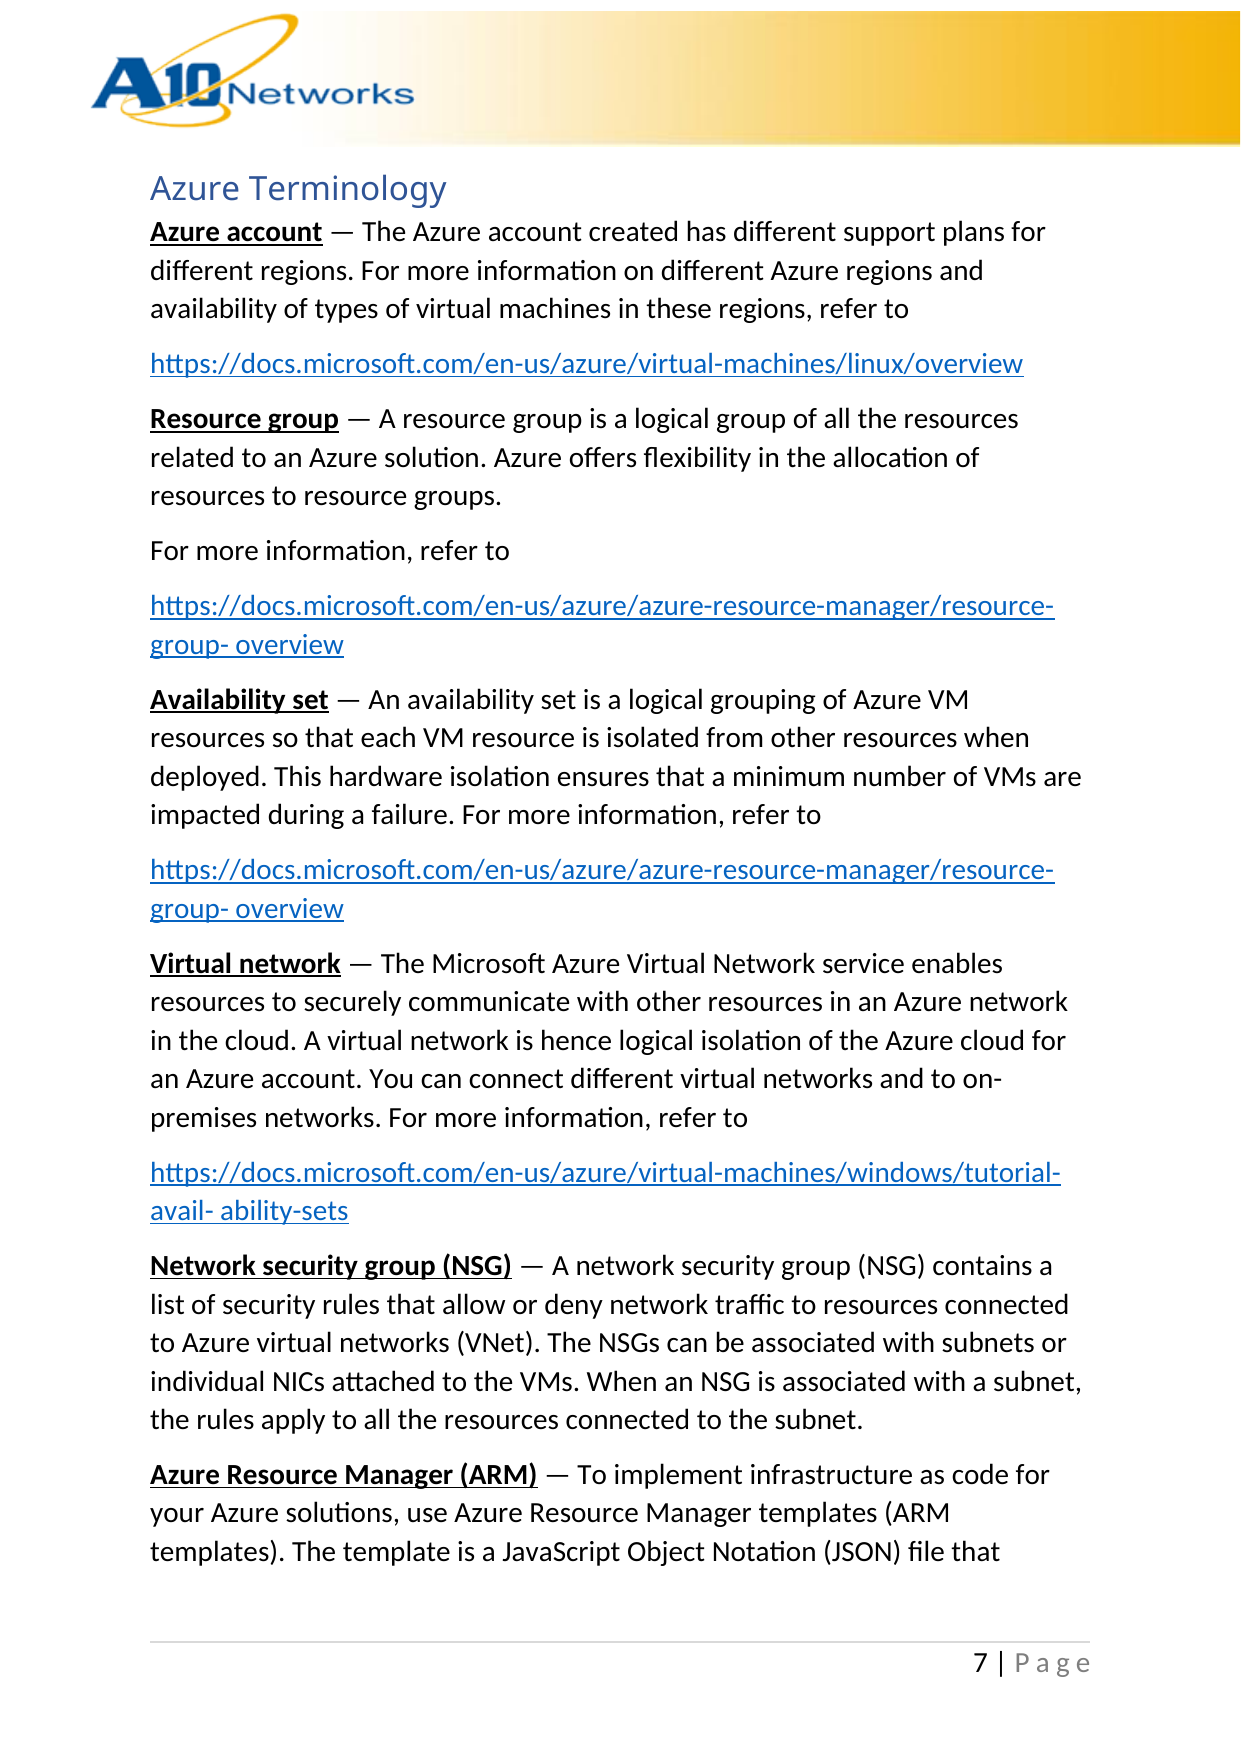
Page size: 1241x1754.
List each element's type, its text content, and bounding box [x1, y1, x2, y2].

text https://docs.microsoft.com/en-us/azure/azure-resource-manager/resource-group- overview [150, 851, 1090, 925]
text https://docs.microsoft.com/en-us/azure/virtual-machines/windows/tutorial-avail- ability-sets [150, 1154, 1090, 1228]
text https://docs.microsoft.com/en-us/azure/azure-resource-manager/resource-group- overview [150, 587, 1090, 661]
text Resource group — A resource group is a logical group of all the resources related to an Azure solution. Azure offers flexibility in the allocation of resources to resource groups. [150, 400, 1090, 513]
picture [0, 11, 1241, 147]
text https://docs.microsoft.com/en-us/azure/virtual-machines/linux/overview [150, 345, 1090, 381]
text Virtual network — The Microsoft Azure Virtual Network service enables resources to securely communicate with other resources in an Azure network in the cloud. A virtual network is hence logical isolation of the Azure cloud for an Azure account. You can connect different virtual networks and to on-premises networks. For more information, refer to [150, 945, 1090, 1134]
text For more information, refer to [150, 532, 1090, 568]
text Azure account — The Azure account created has different support plans for different regions. For more information on different Azure regions and availability of types of virtual machines in these regions, refer to [150, 213, 1090, 326]
text Availability set — An availability set is a logical grouping of Azure VM resources so that each VM resource is isolated from other resources when deployed. This hardware isolation ensures that a minimum number of VMs are impacted during a failure. For more information, refer to [150, 681, 1090, 832]
text Network security group (NSG) — A network security group (NSG) contains a list of security rules that allow or deny network traffic to resources connected to Azure virtual networks (VNet). The NSGs can be associated with subnets or individual NICs attached to the VMs. When an NSG is associated with a subnet, the rules apply to all the resources connected to the subnet. [150, 1247, 1090, 1437]
subtitle Azure Terminology [150, 164, 1090, 210]
